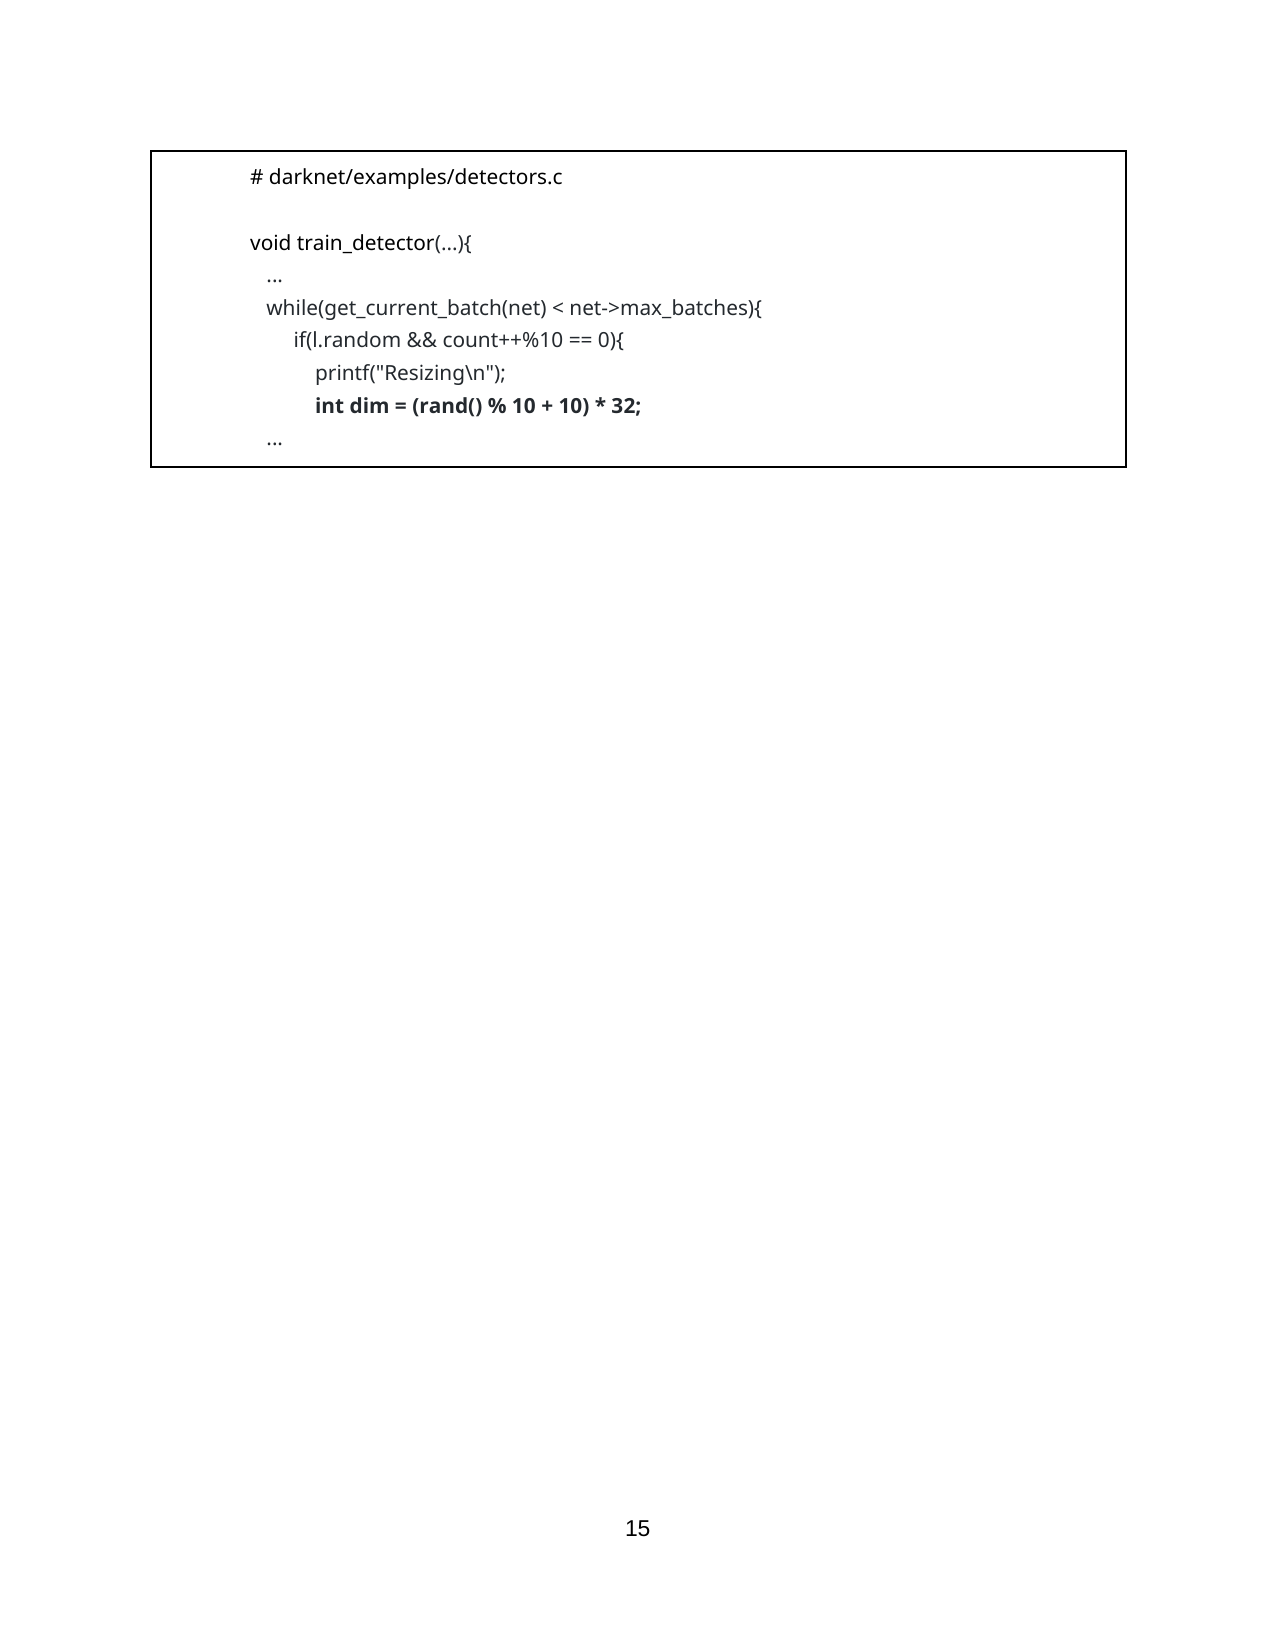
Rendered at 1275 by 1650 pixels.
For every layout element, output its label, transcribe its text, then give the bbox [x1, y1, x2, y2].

table_header # darknet/examples/detectors.c void train_detector(...){ ... while(get_current_batch(net) < net->max_batches){ if(l.random && count++%10 == 0){ printf("Resizing\n"); int dim = (rand() % 10 + 10) * 32; ... [152, 152, 1125, 466]
